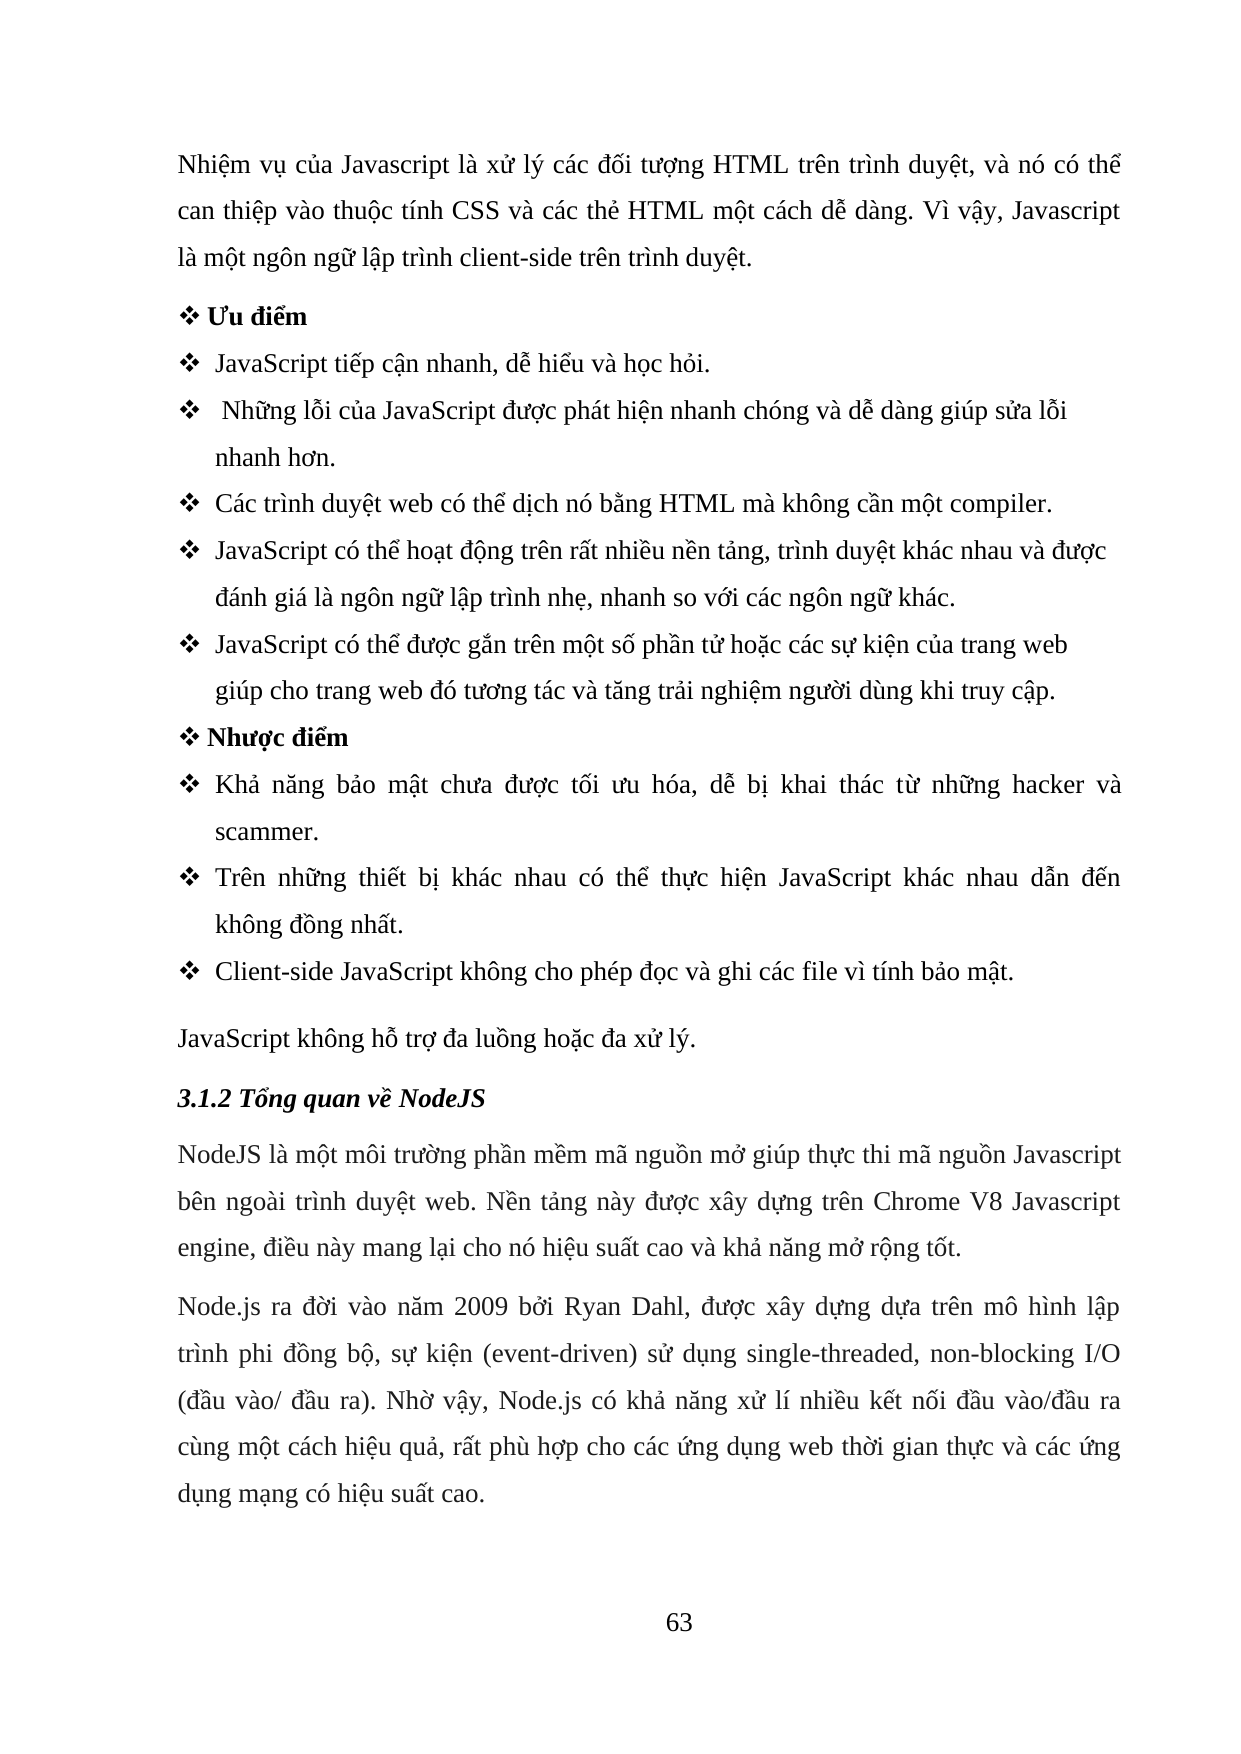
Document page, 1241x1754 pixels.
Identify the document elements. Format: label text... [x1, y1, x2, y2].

list JavaScript có thể được gắn trên một số phần tử hoặc các sự kiện của trang web giúp cho trang web đó tương tác và tăng trải nghiệm người dùng khi truy cập. [177, 628, 1122, 706]
list JavaScript có thể hoạt động trên rất nhiều nền tảng, trình duyệt khác nhau và được đánh giá là ngôn ngữ lập trình nhẹ, nhanh so với các ngôn ngữ khác. [177, 534, 1122, 612]
list Những lỗi của JavaScript được phát hiện nhanh chóng và dễ dàng giúp sửa lỗi nhanh hơn. [177, 394, 1122, 472]
text Node.js ra đời vào năm 2009 bởi Ryan Dahl, được xây dựng dựa trên mô hình lập trình phi đồng bộ, sự kiện (event-driven) sử dụng single-threaded, non-blocking I/O (đầu vào/ đầu ra). Nhờ vậy, Node.js có khả năng xử lí nhiều kết nối đầu vào/đầu ra cùng một cách hiệu quả, rất phù hợp cho các ứng dụng web thời gian thực và các ứng dụng mạng có hiệu suất cao. [177, 1290, 1122, 1508]
list Nhược điểm [177, 721, 1122, 752]
list Các trình duyệt web có thể dịch nó bằng HTML mà không cần một compiler. [177, 487, 1122, 519]
list JavaScript tiếp cận nhanh, dễ hiểu và học hỏi. [177, 347, 1122, 378]
list Client-side JavaScript không cho phép đọc và ghi các file vì tính bảo mật. [177, 955, 1122, 986]
list Ưu điểm [177, 300, 1122, 331]
text JavaScript không hỗ trợ đa luồng hoặc đa xử lý. [177, 1023, 1122, 1054]
subtitle Tổng quan về NodeJS [177, 1082, 1122, 1113]
list Trên những thiết bị khác nhau có thể thực hiện JavaScript khác nhau dẫn đến không đồng nhất. [177, 861, 1122, 939]
text Nhiệm vụ của Javascript là xử lý các đối tượng HTML trên trình duyệt, và nó có thể can thiệp vào thuộc tính CSS và các thẻ HTML một cách dễ dàng. Vì vậy, Javascript là một ngôn ngữ lập trình client-side trên trình duyệt. [177, 148, 1122, 272]
list Khả năng bảo mật chưa được tối ưu hóa, dễ bị khai thác từ những hacker và scammer. [177, 768, 1122, 846]
text NodeJS là một môi trường phần mềm mã nguồn mở giúp thực thi mã nguồn Javascript bên ngoài trình duyệt web. Nền tảng này được xây dựng trên Chrome V8 Javascript engine, điều này mang lại cho nó hiệu suất cao và khả năng mở rộng tốt. [177, 1138, 1122, 1262]
